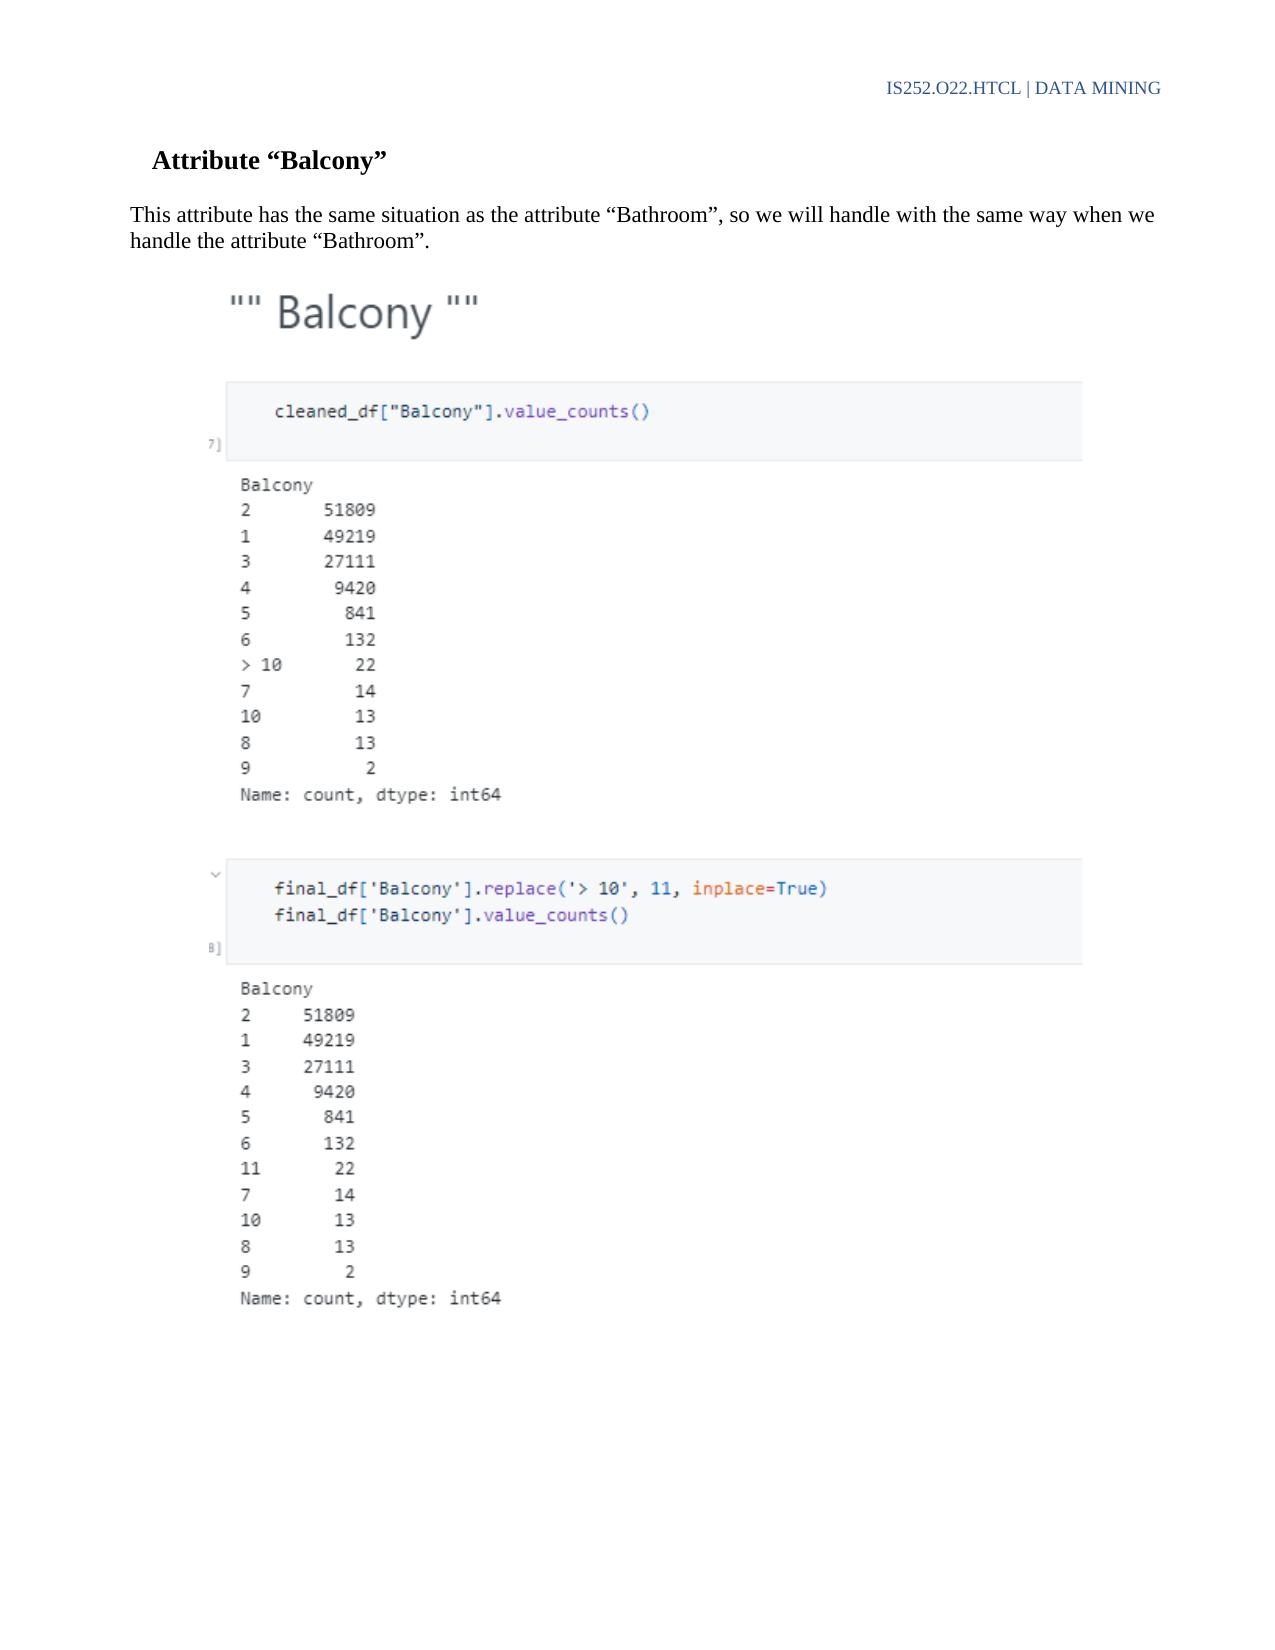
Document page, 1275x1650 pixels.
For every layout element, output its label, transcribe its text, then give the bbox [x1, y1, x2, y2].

picture [209, 280, 1083, 1325]
text This attribute has the same situation as the attribute “Bathroom”, so we will handle with the same way when we handle the attribute “Bathroom”. [130, 201, 1183, 254]
subtitle Attribute “Balcony” [130, 144, 1183, 175]
